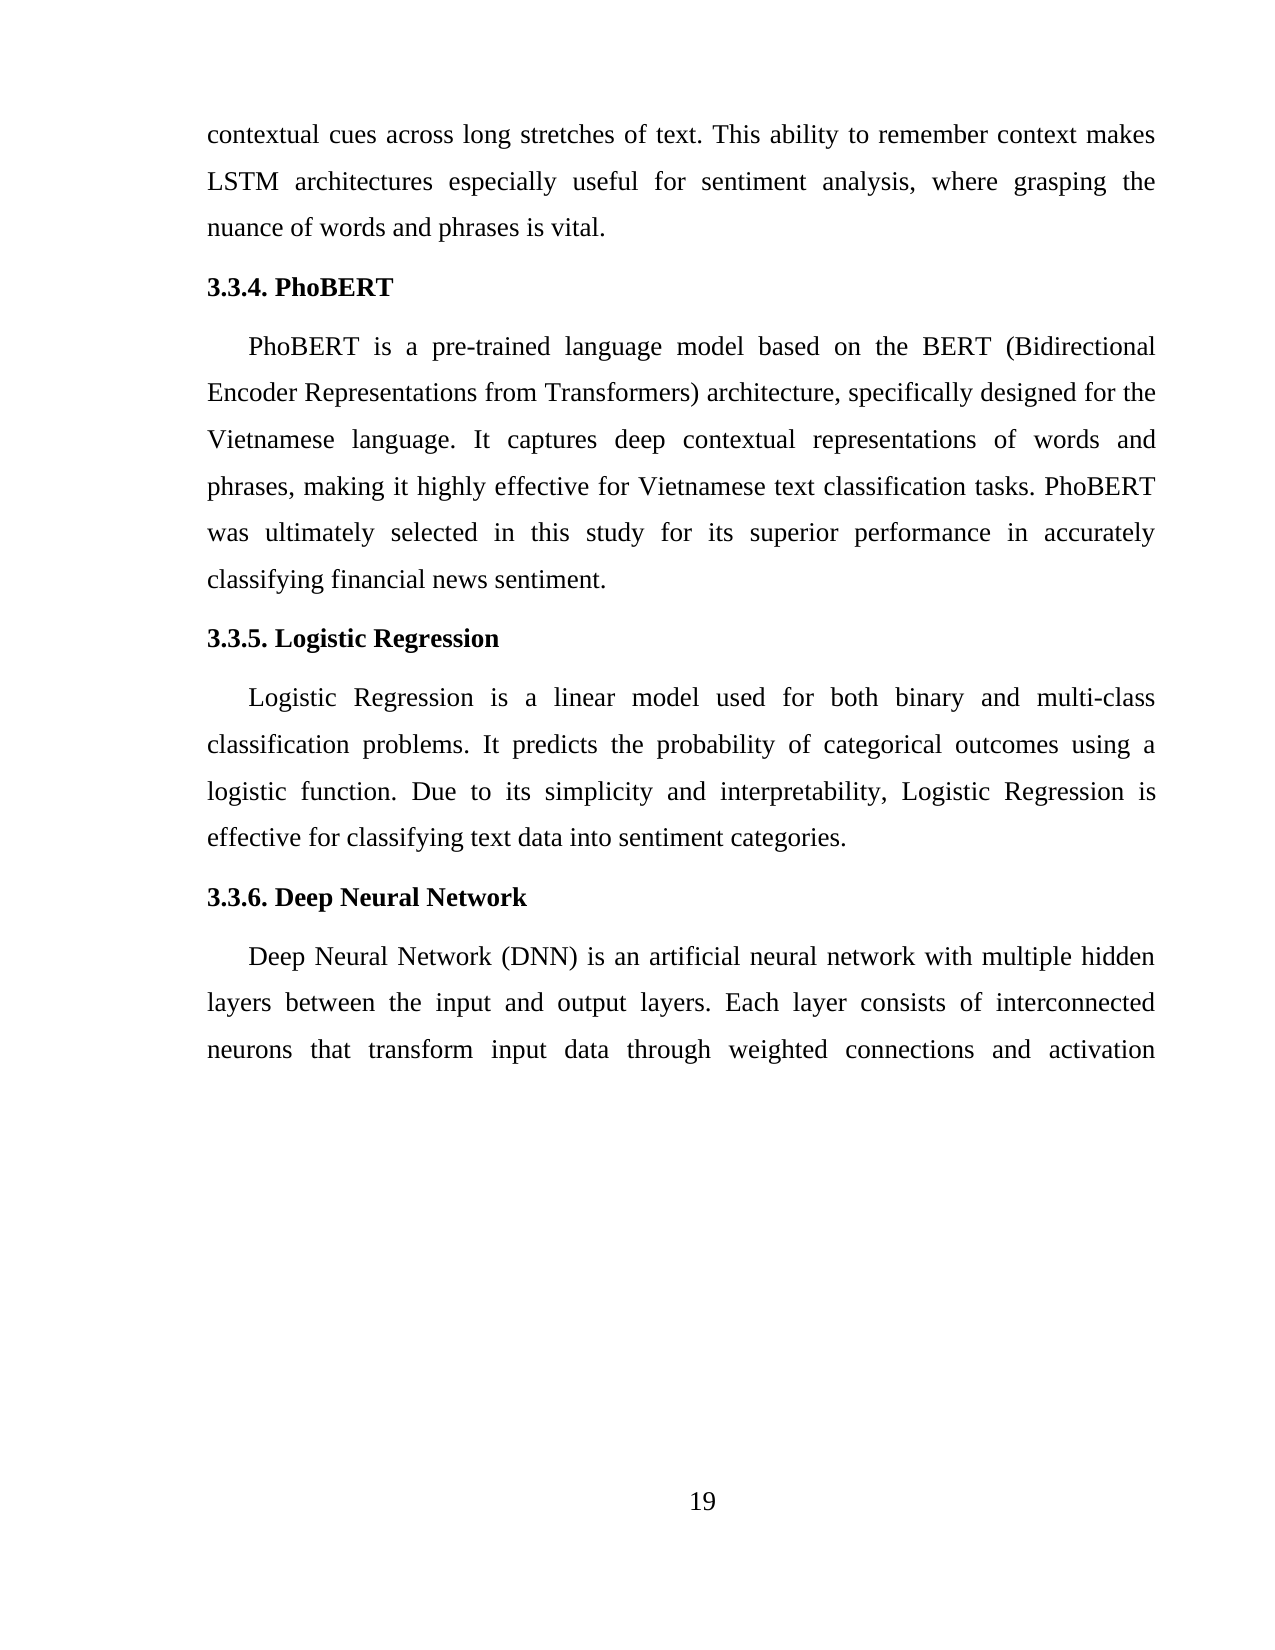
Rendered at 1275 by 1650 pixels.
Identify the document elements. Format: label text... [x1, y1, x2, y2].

text PhoBERT is a pre-trained language model based on the BERT (Bidirectional Encoder Representations from Transformers) architecture, specifically designed for the Vietnamese language. It captures deep contextual representations of words and phrases, making it highly effective for Vietnamese text classification tasks. PhoBERT was ultimately selected in this study for its superior performance in accurately classifying financial news sentiment. [207, 330, 1157, 594]
text Deep Neural Network (DNN) is an artificial neural network with multiple hidden layers between the input and output layers. Each layer consists of interconnected neurons that transform input data through weighted connections and activation functions. [207, 940, 1157, 1064]
subtitle 3.3.6. Deep Neural Network [207, 881, 1157, 912]
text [207, 118, 1157, 243]
text Logistic Regression is a linear model used for both binary and multi-class classification problems. It predicts the probability of categorical outcomes using a logistic function. Due to its simplicity and interpretability, Logistic Regression is effective for classifying text data into sentiment categories. [207, 681, 1157, 853]
subtitle 3.3.5. Logistic Regression [207, 622, 1157, 653]
subtitle 3.3.4. PhoBERT [207, 271, 1157, 302]
